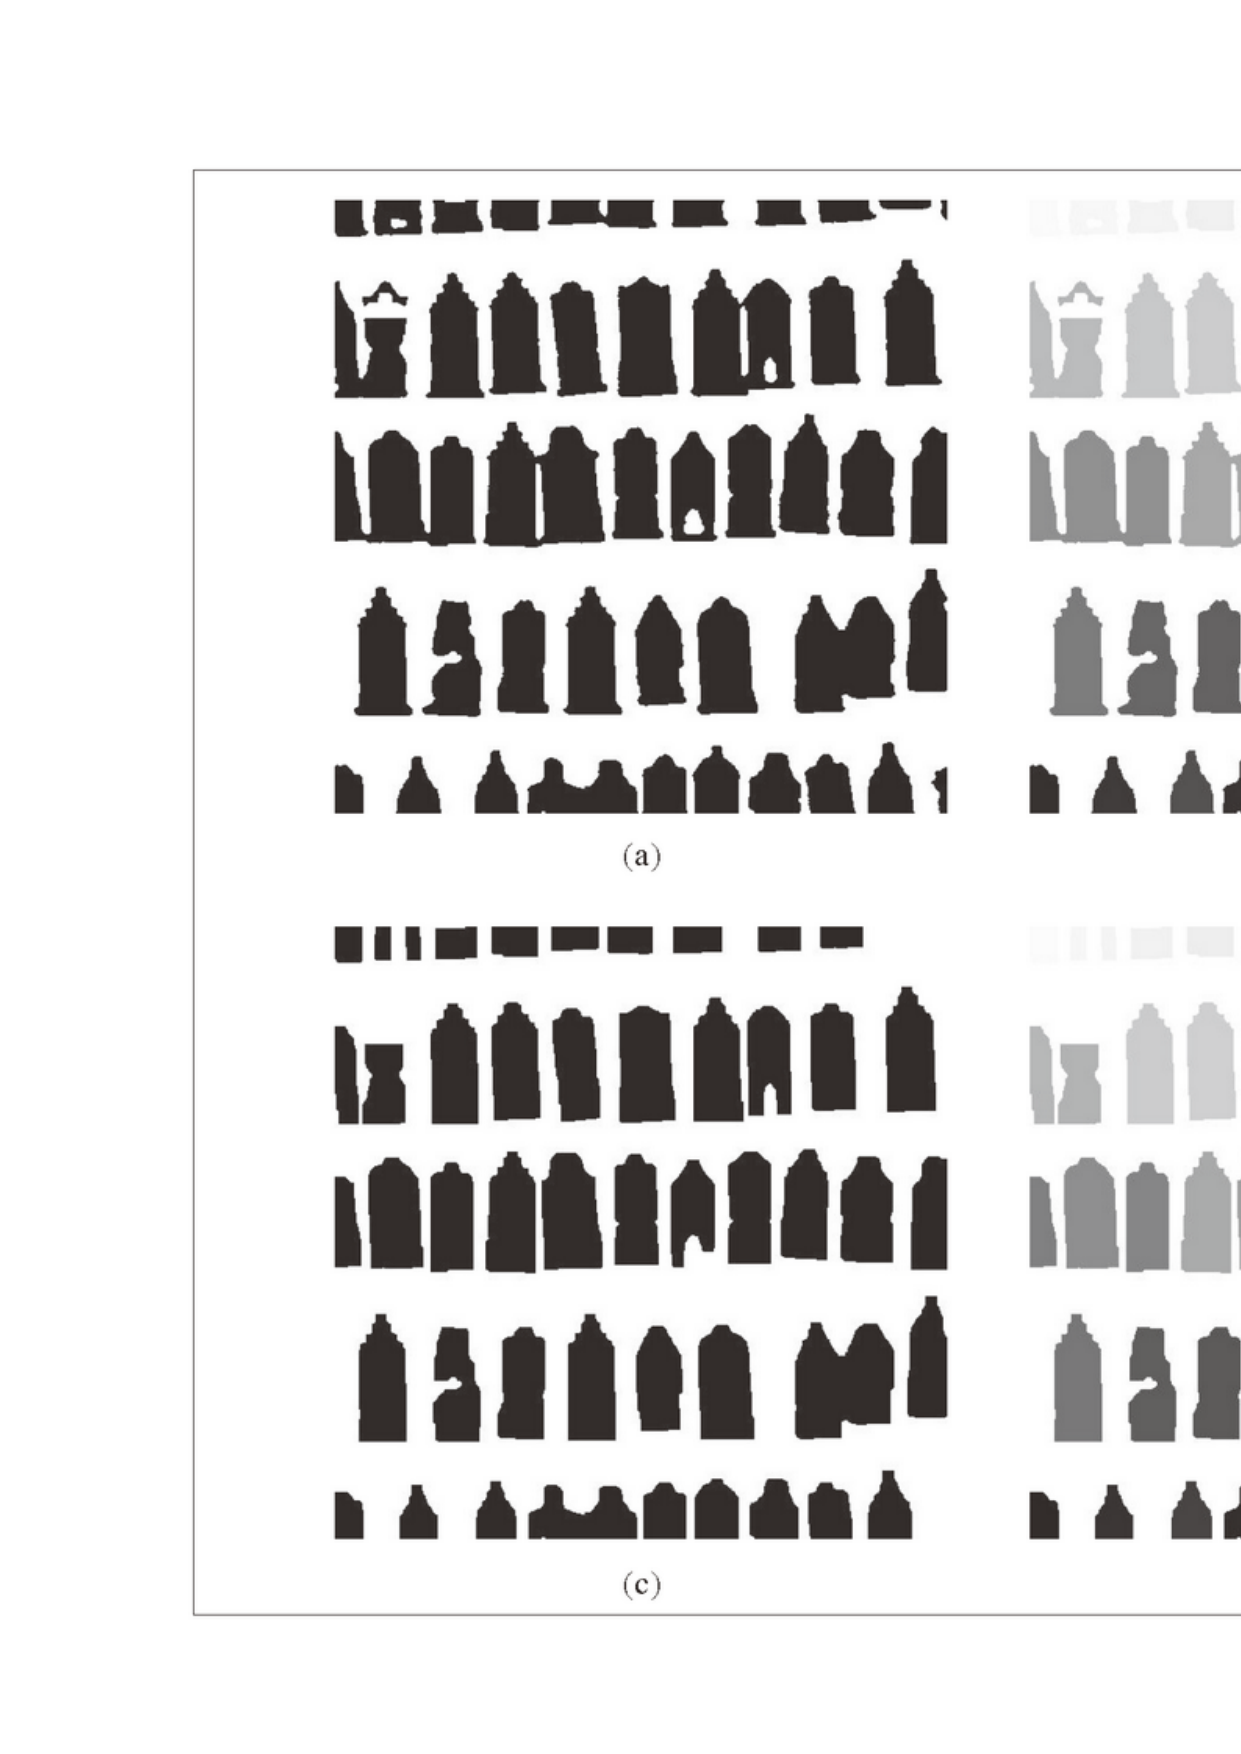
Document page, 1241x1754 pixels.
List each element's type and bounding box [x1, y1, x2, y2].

picture [187, 165, 1241, 1621]
